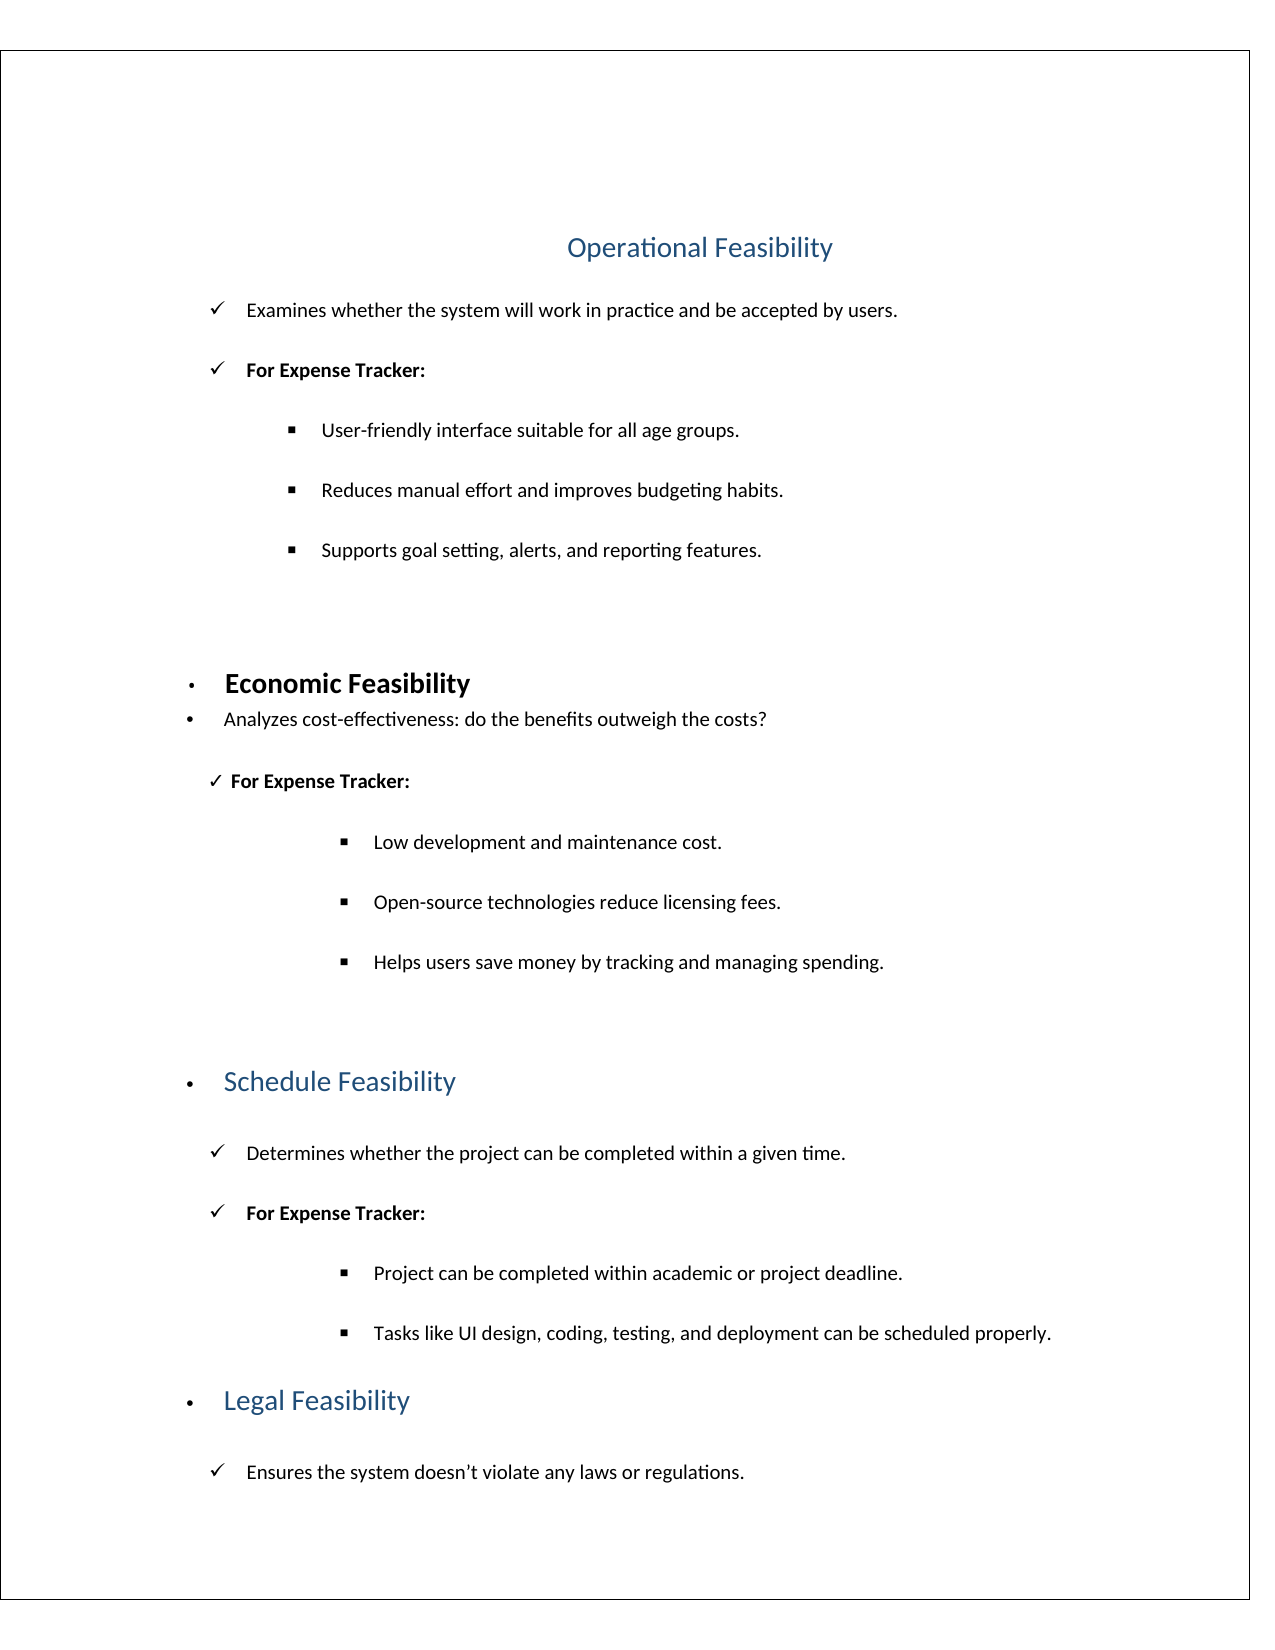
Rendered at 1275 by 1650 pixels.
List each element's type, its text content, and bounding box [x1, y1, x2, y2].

list Open-source technologies reduce licensing fees. [336, 889, 1249, 914]
text ✓ For Expense Tracker: [207, 766, 1249, 794]
list Schedule Feasibility [186, 1063, 1249, 1098]
list Supports goal setting, alerts, and reporting features. [284, 538, 1249, 563]
subtitle • Economic Feasibility [188, 666, 1249, 701]
list User-friendly interface suitable for all age groups. [284, 417, 1249, 443]
list Determines whether the project can be completed within a given time. [209, 1140, 1249, 1165]
list For Expense Tracker: [209, 357, 1249, 383]
list Reduces manual effort and improves budgeting habits. [284, 477, 1249, 503]
list Analyzes cost-effectiveness: do the benefits outweigh the costs? [186, 706, 1249, 731]
list Project can be completed within academic or project deadline. [336, 1260, 1249, 1285]
list Ensures the system doesn’t violate any laws or regulations. [209, 1459, 1249, 1485]
list Examines whether the system will work in practice and be accepted by users. [209, 297, 1249, 323]
list For Expense Tracker: [209, 1200, 1249, 1225]
list Tasks like UI design, coding, testing, and deployment can be scheduled properly. [336, 1320, 1249, 1346]
list Helps users save money by tracking and managing spending. [336, 949, 1249, 975]
list Legal Feasibility [186, 1382, 1249, 1418]
text Operational Feasibility [1, 229, 1249, 265]
list Low development and maintenance cost. [336, 829, 1249, 854]
